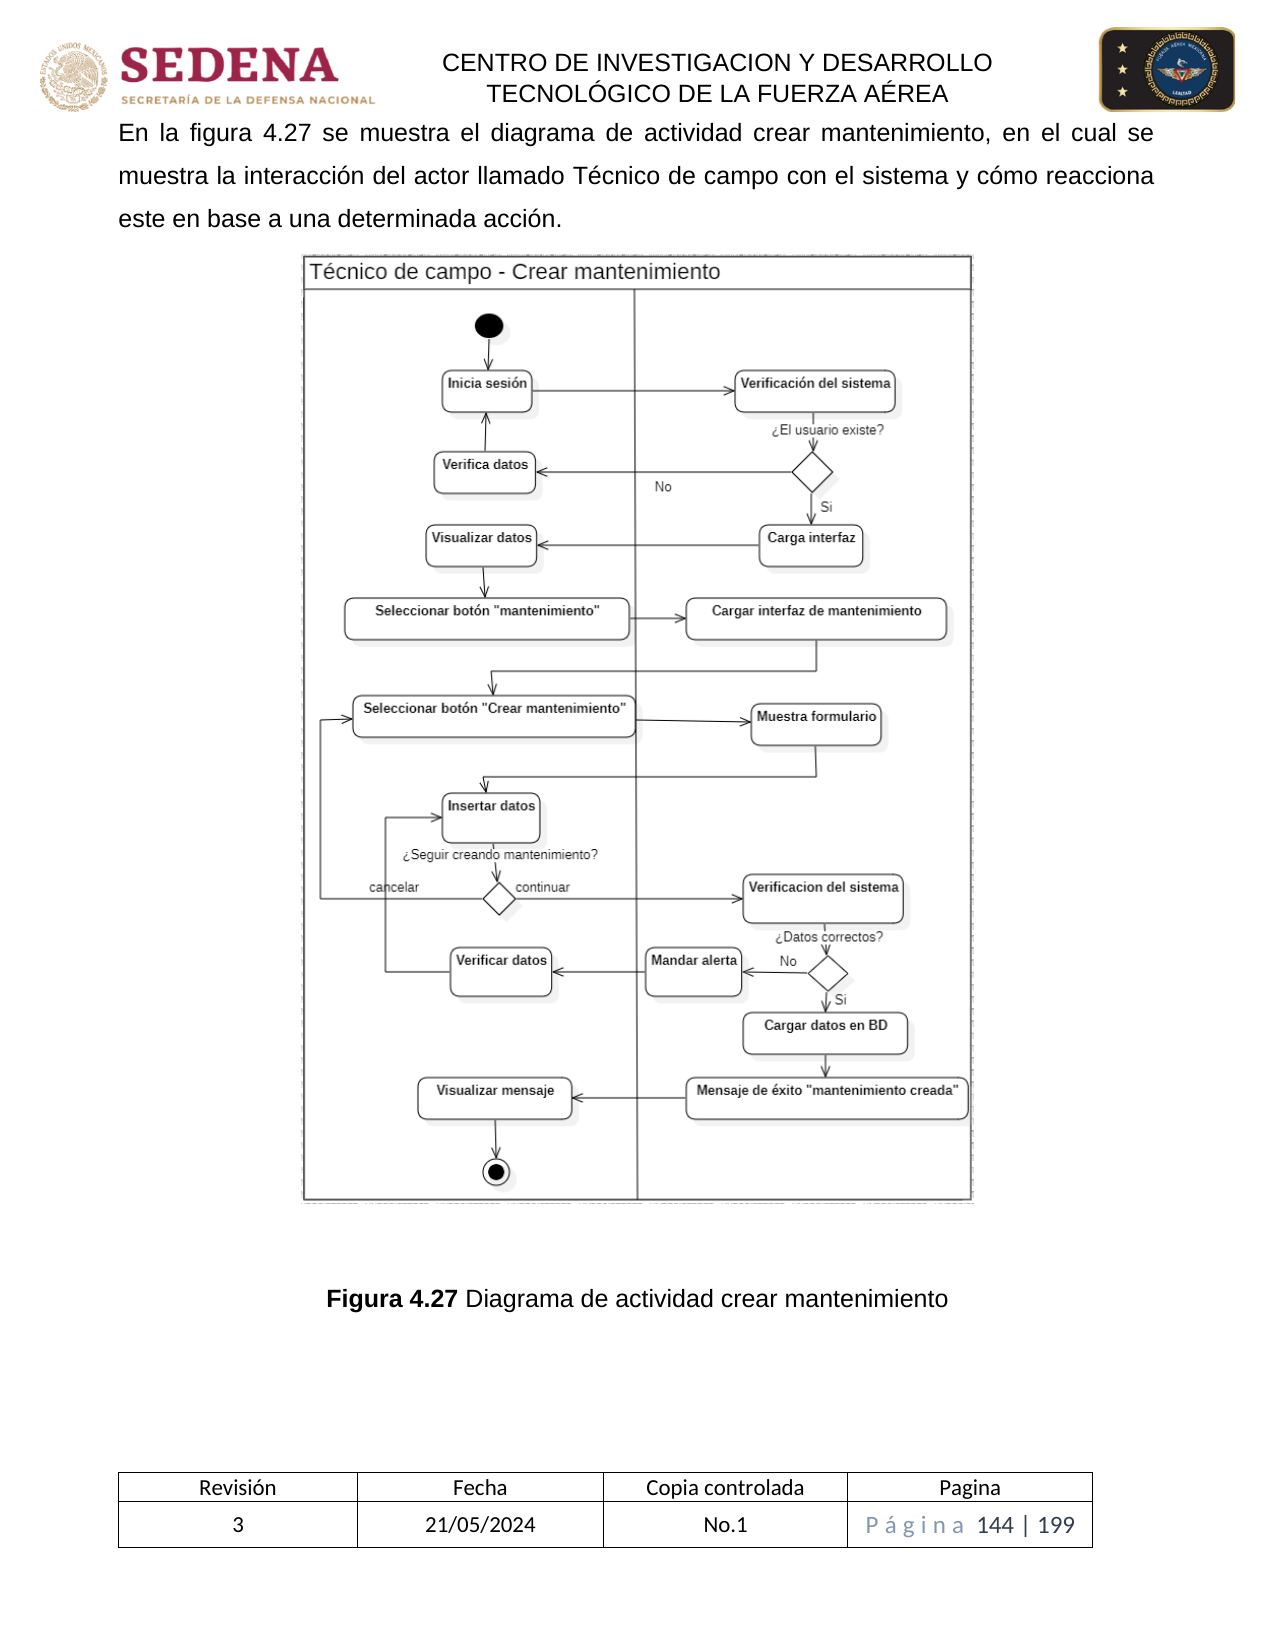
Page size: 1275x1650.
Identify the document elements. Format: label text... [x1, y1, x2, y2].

text En la figura 4.27 se muestra el diagrama de actividad crear mantenimiento, en el cual se muestra la interacción del actor llamado Técnico de campo con el sistema y cómo reacciona este en base a una determinada acción. [118, 118, 1157, 233]
text Figura 4.27 Diagrama de actividad crear mantenimiento [118, 1284, 1157, 1313]
picture [301, 254, 974, 1204]
picture [39, 27, 1236, 112]
